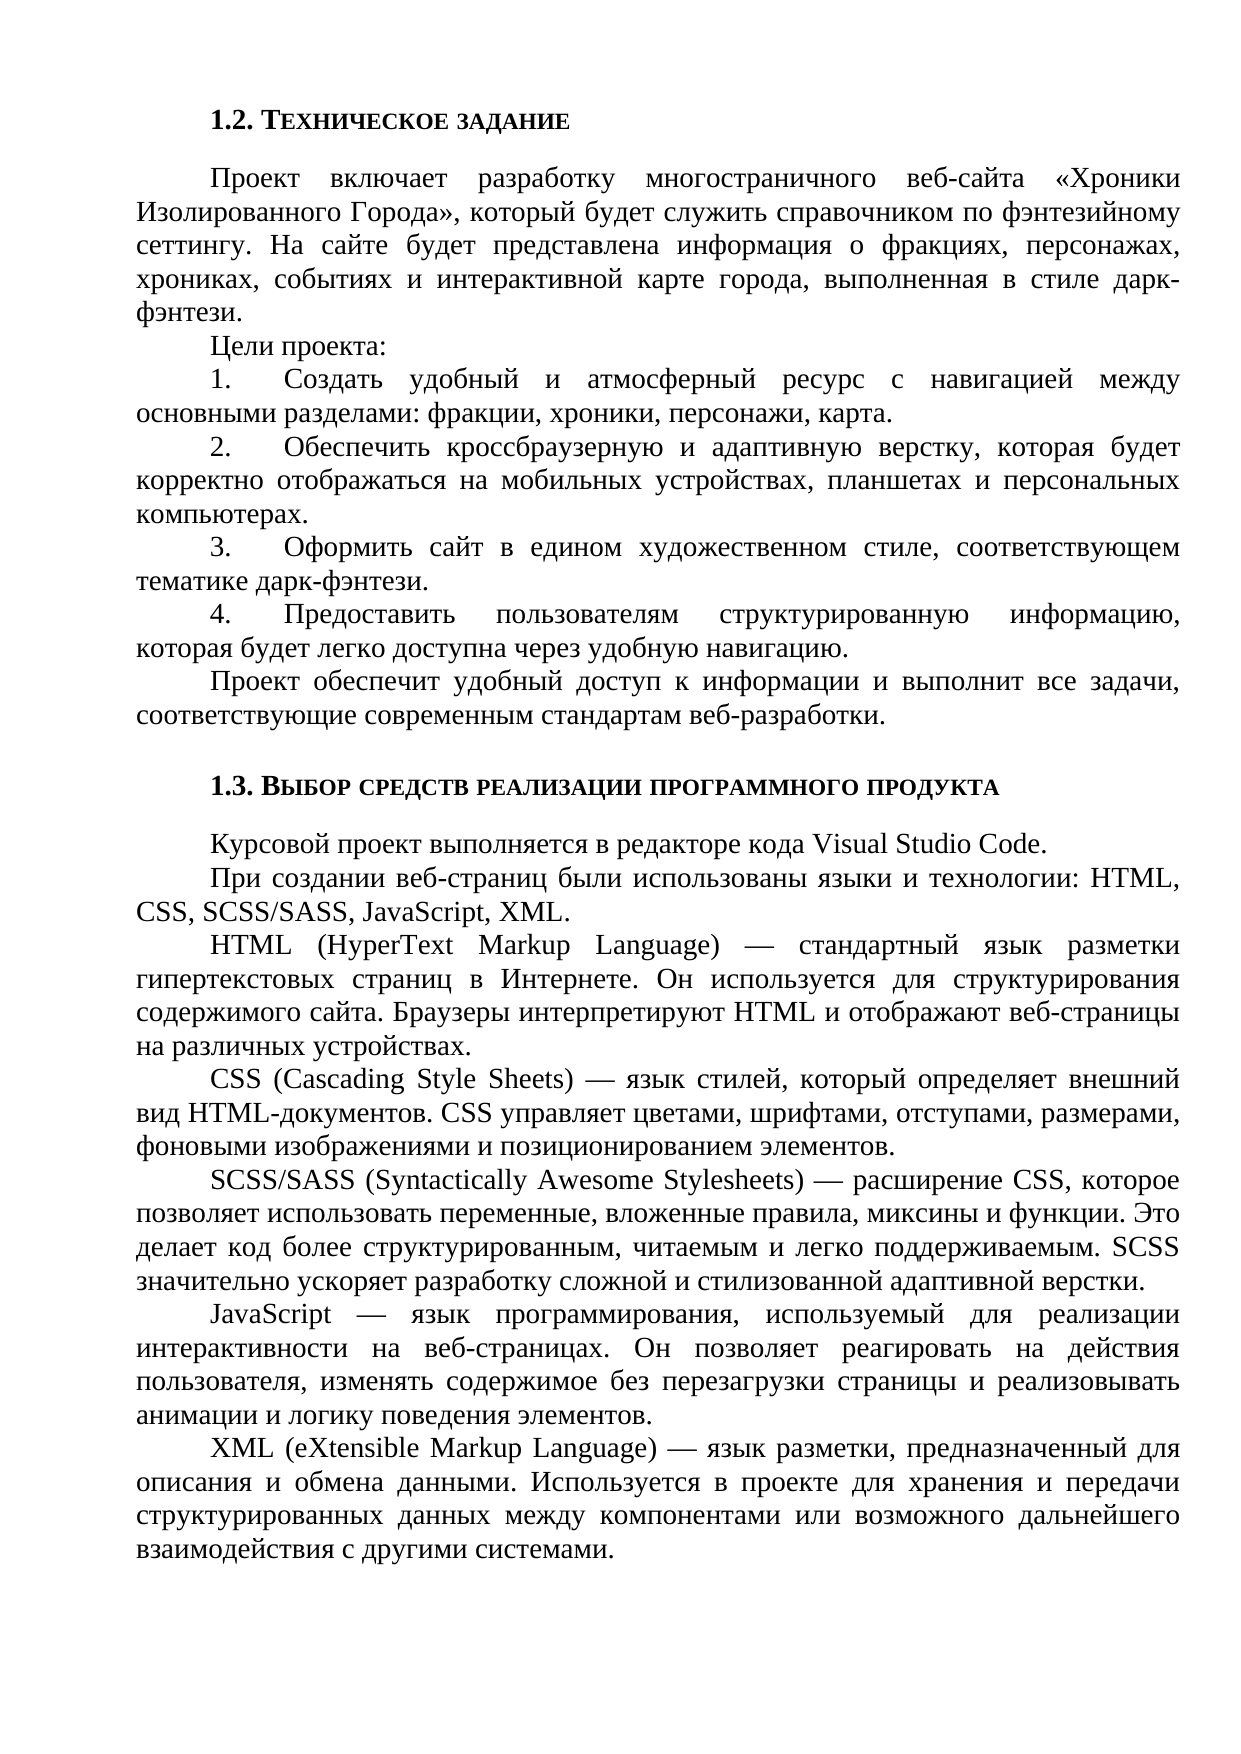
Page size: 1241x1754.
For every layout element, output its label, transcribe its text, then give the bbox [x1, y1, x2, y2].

text SCSS/SASS (Syntactically Awesome Stylesheets) — расширение CSS, которое позволяет использовать переменные, вложенные правила, миксины и функции. Это делает код более структурированным, читаемым и легко поддерживаемым. SCSS значительно ускоряет разработку сложной и стилизованной адаптивной верстки. [136, 1162, 1181, 1296]
text JavaScript — язык программирования, используемый для реализации интерактивности на веб-страницах. Он позволяет реагировать на действия пользователя, изменять содержимое без перезагрузки страницы и реализовывать анимации и логику поведения элементов. [136, 1296, 1181, 1430]
subtitle 1.2. Техническое задание [136, 102, 1181, 135]
list Предоставить пользователям структурированную информацию, которая будет легко доступна через удобную навигацию. [136, 596, 1181, 663]
text XML (eXtensible Markup Language) — язык разметки, предназначенный для описания и обмена данными. Используется в проекте для хранения и передачи структурированных данных между компонентами или возможного дальнейшего взаимодействия с другими системами. [136, 1430, 1181, 1564]
text При создании веб-страниц были использованы языки и технологии: HTML, CSS, SCSS/SASS, JavaScript, XML. [136, 860, 1181, 927]
subtitle 1.3. Выбор средств реализации программного продукта [136, 768, 1181, 802]
text HTML (HyperText Markup Language) — стандартный язык разметки гипертекстовых страниц в Интернете. Он используется для структурирования содержимого сайта. Браузеры интерпретируют HTML и отображают веб-страницы на различных устройствах. [136, 927, 1181, 1061]
text Проект обеспечит удобный доступ к информации и выполнит все задачи, соответствующие современным стандартам веб-разработки. [136, 663, 1181, 731]
text Проект включает разработку многостраничного веб-сайта «Хроники Изолированного Города», который будет служить справочником по фэнтезийному сеттингу. На сайте будет представлена информация о фракциях, персонажах, хрониках, событиях и интерактивной карте города, выполненная в стиле дарк-фэнтези. [136, 160, 1181, 328]
list Создать удобный и атмосферный ресурс с навигацией между основными разделами: фракции, хроники, персонажи, карта. [136, 362, 1181, 429]
text Курсовой проект выполняется в редакторе кода Visual Studio Code. [136, 827, 1181, 860]
list Оформить сайт в едином художественном стиле, соответствующем тематике дарк-фэнтези. [136, 529, 1181, 596]
text CSS (Cascading Style Sheets) — язык стилей, который определяет внешний вид HTML-документов. CSS управляет цветами, шрифтами, отступами, размерами, фоновыми изображениями и позиционированием элементов. [136, 1061, 1181, 1162]
list Обеспечить кроссбраузерную и адаптивную верстку, которая будет корректно отображаться на мобильных устройствах, планшетах и персональных компьютерах. [136, 429, 1181, 529]
text Цели проекта: [136, 328, 1181, 362]
